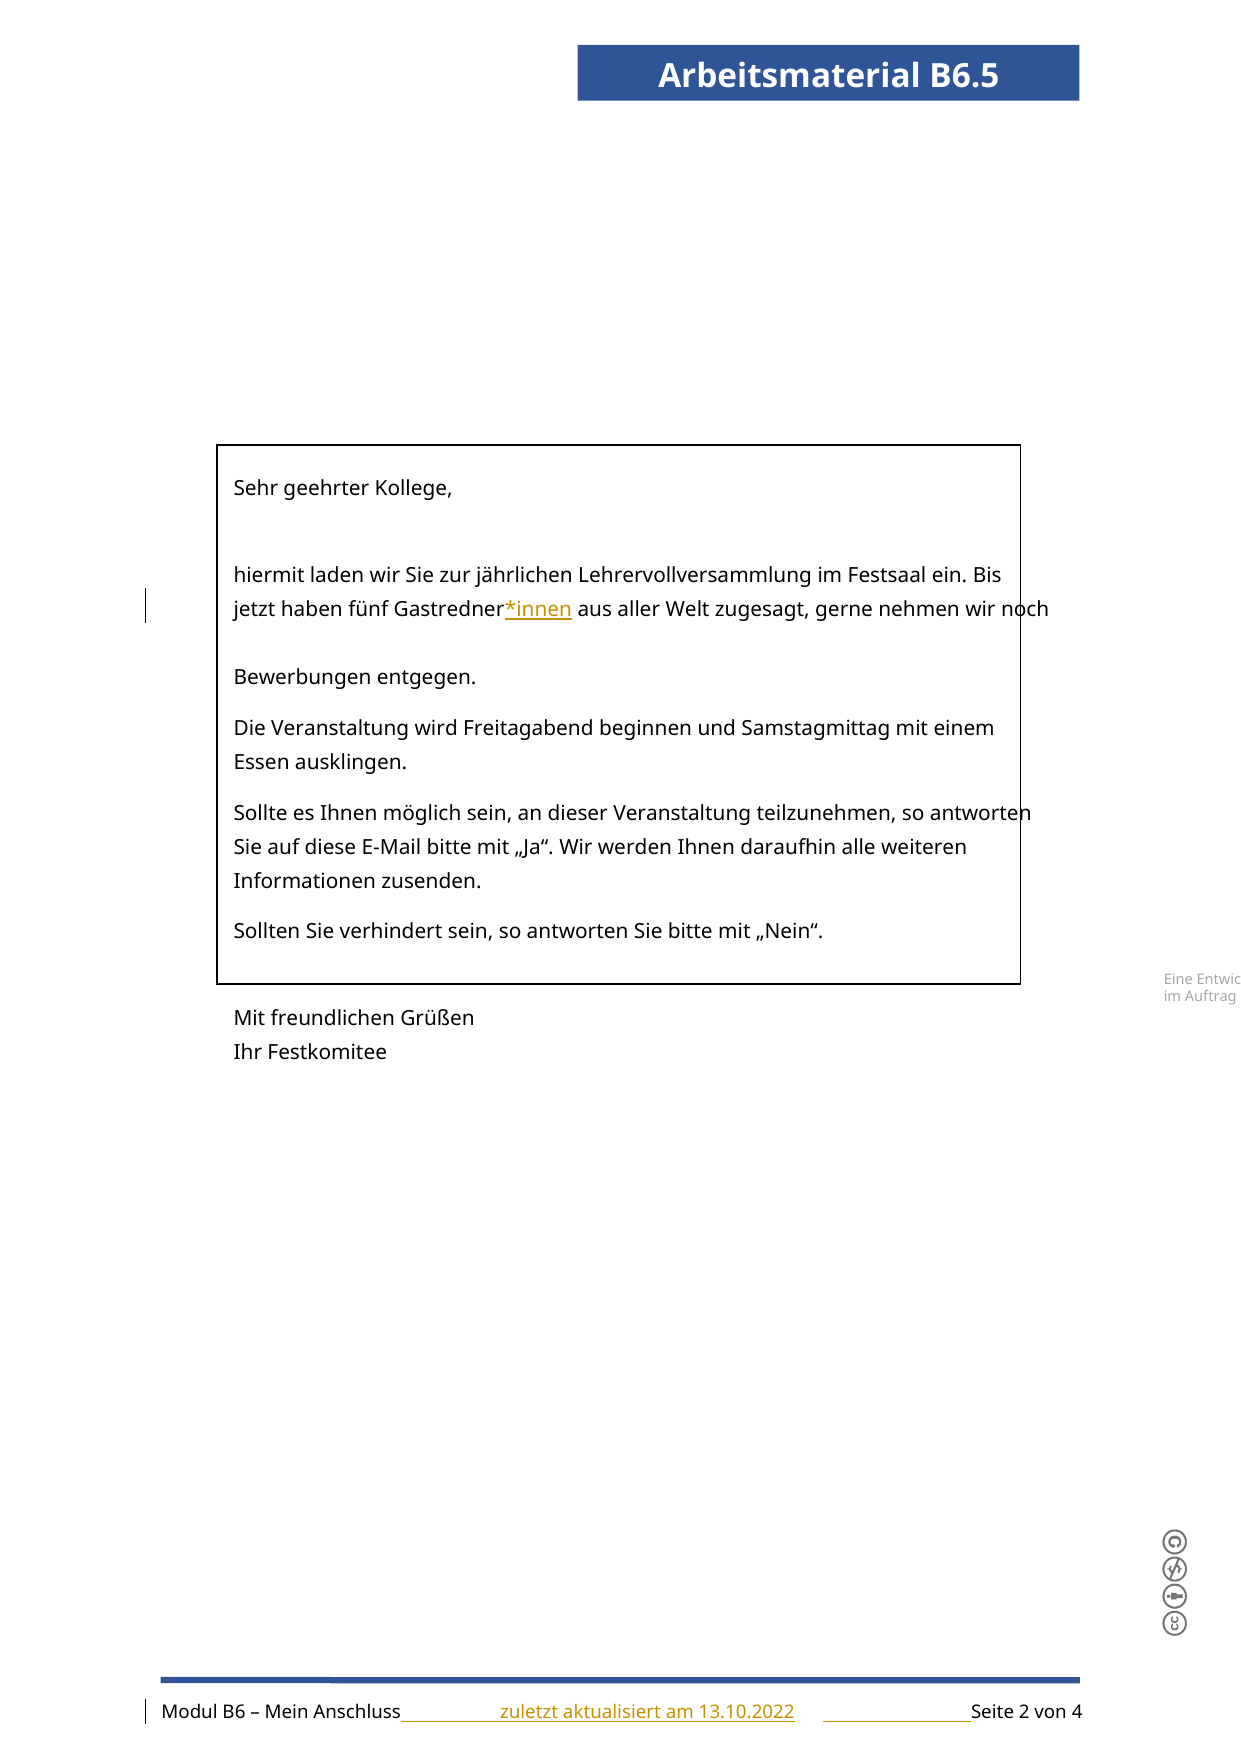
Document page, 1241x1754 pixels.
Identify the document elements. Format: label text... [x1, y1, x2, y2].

text Sehr geehrter Kollege, [233, 473, 1051, 537]
text Sollte es Ihnen möglich sein, an dieser Veranstaltung teilzunehmen, so antworten Sie auf diese E-Mail bitte mit „Ja“. Wir werden Ihnen daraufhin alle weiteren Informationen zusenden. [233, 798, 1051, 894]
text Sollten Sie verhindert sein, so antworten Sie bitte mit „Nein“. [233, 917, 1051, 981]
text hiermit laden wir Sie zur jährlichen Lehrervollversammlung im Festsaal ein. Bis jetzt haben fünf Gastredner aus aller Welt zugesagt, gerne nehmen wir noch Bewerbungen entgegen. [233, 560, 1051, 691]
text Die Veranstaltung wird Freitagabend beginnen und Samstagmittag mit einem Essen ausklingen. [233, 713, 1051, 775]
text Mit freundlichen Grüßen Ihr Festkomitee [233, 1003, 1051, 1066]
